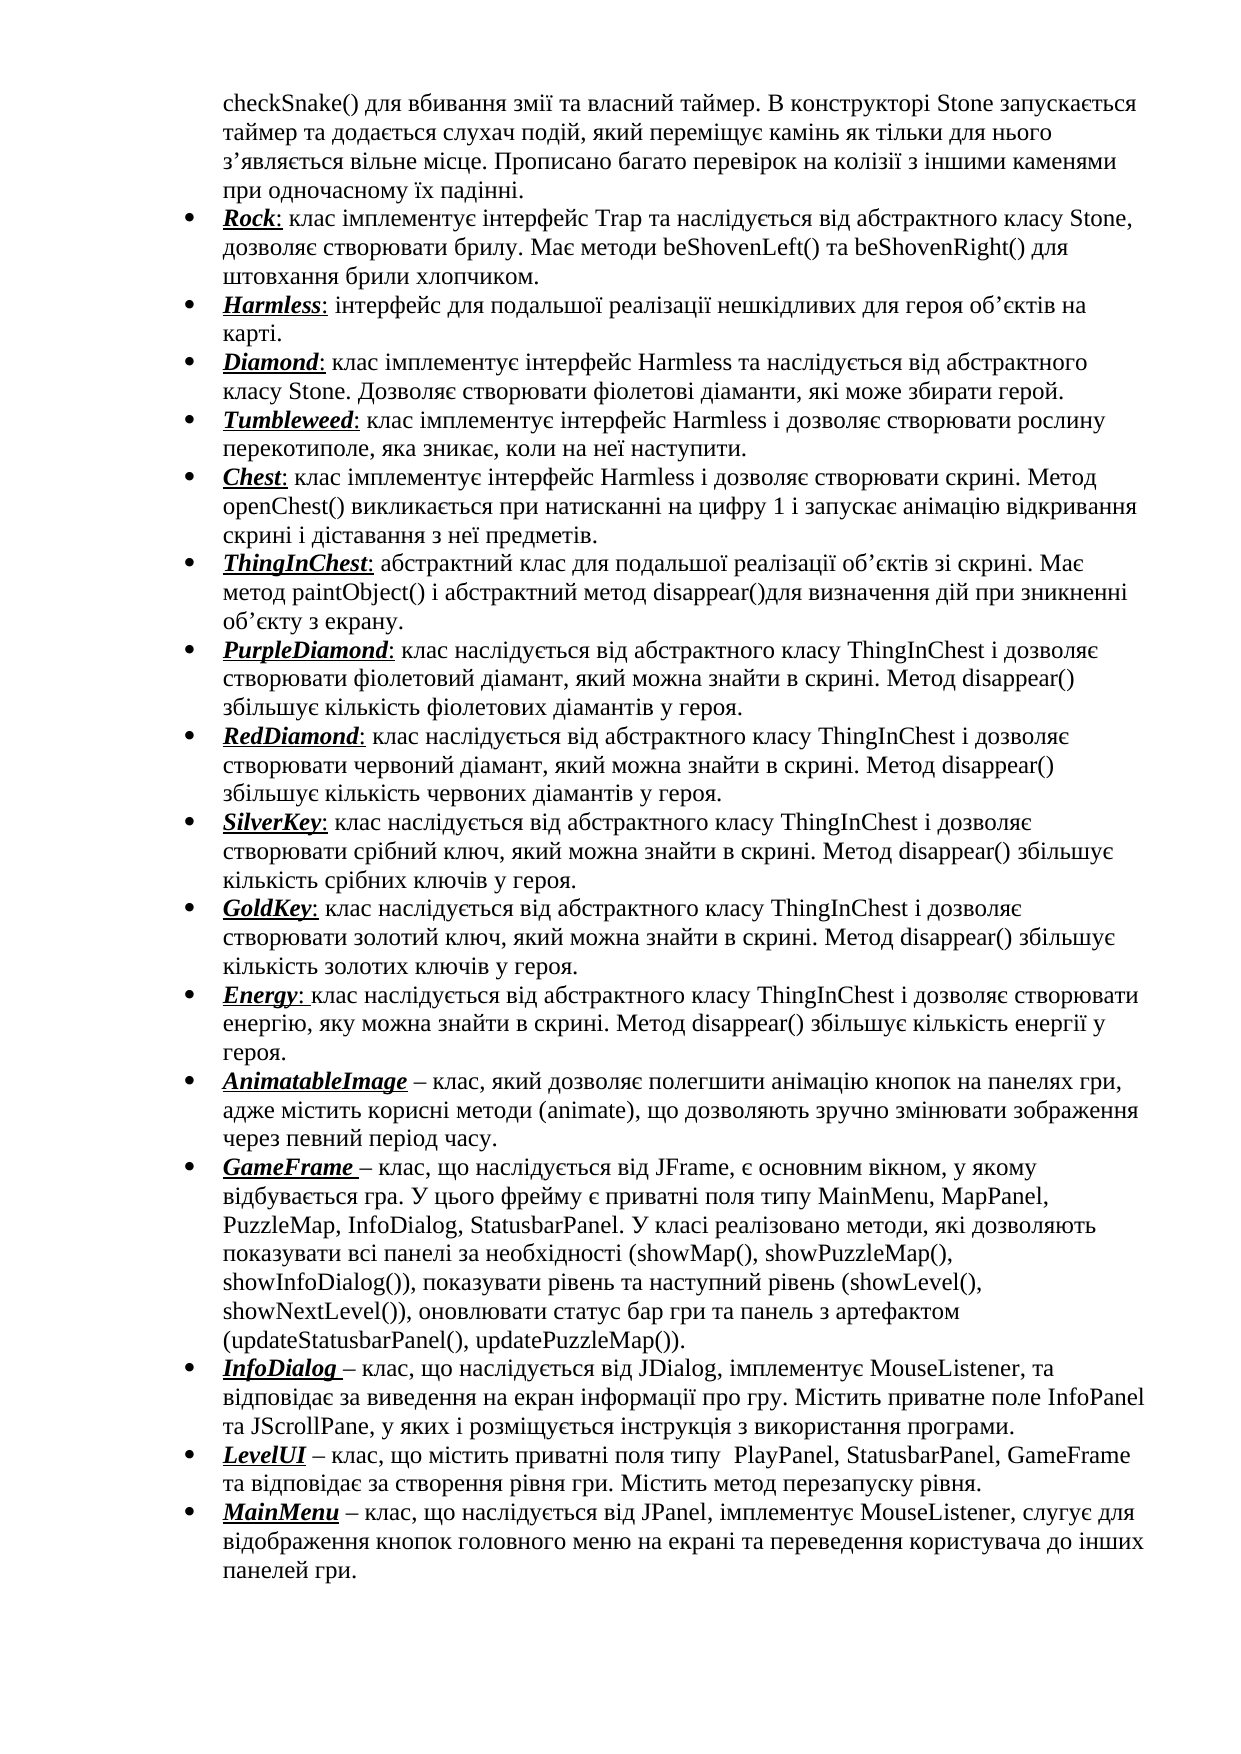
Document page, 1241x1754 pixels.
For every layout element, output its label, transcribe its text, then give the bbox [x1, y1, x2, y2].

list Energy: клас наслідується від абстрактного класу ThingInChest і дозволяє створювати енергію, яку можна знайти в скрині. Метод disappear() збільшує кількість енергії у героя. [185, 980, 1152, 1066]
list PurpleDiamond: клас наслідується від абстрактного класу ThingInChest і дозволяє створювати фіолетовий діамант, який можна знайти в скрині. Метод disappear() збільшує кількість фіолетових діамантів у героя. [185, 635, 1152, 721]
list InfoDialog – клас, що наслідується від JDialog, імплементує MouseListener, та відповідає за виведення на екран інформації про гру. Містить приватне поле InfoPanel та JScrollPane, у яких і розміщується інструкція з використання програми. [185, 1353, 1152, 1440]
list GoldKey: клас наслідується від абстрактного класу ThingInChest і дозволяє створювати золотий ключ, який можна знайти в скрині. Метод disappear() збільшує кількість золотих ключів у героя. [185, 893, 1152, 980]
list Chest: клас імплементує інтерфейс Harmless і дозволяє створювати скрині. Метод openChest() викликається при натисканні на цифру 1 і запускає анімацію відкривання скрині і діставання з неї предметів. [185, 462, 1152, 548]
list Harmless: інтерфейс для подальшої реалізації нешкідливих для героя об’єктів на карті. [185, 290, 1152, 347]
list AnimatableImage – клас, який дозволяє полегшити анімацію кнопок на панелях гри, адже містить корисні методи (animate), що дозволяють зручно змінювати зображення через певний період часу. [185, 1066, 1152, 1152]
list LevelUI – клас, що містить приватні поля типу PlayPanel, StatusbarPanel, GameFrame та відповідає за створення рівня гри. Містить метод перезапуску рівня. [185, 1440, 1152, 1497]
list Diamond: клас імплементує інтерфейс Harmless та наслідується від абстрактного класу Stone. Дозволяє створювати фіолетові діаманти, які може збирати герой. [185, 347, 1152, 405]
list Tumbleweed: клас імплементує інтерфейс Harmless і дозволяє створювати рослину перекотиполе, яка зникає, коли на неї наступити. [185, 405, 1152, 462]
list SilverKey: клас наслідується від абстрактного класу ThingInChest і дозволяє створювати срібний ключ, який можна знайти в скрині. Метод disappear() збільшує кількість срібних ключів у героя. [185, 807, 1152, 893]
list ThingInChest: абстрактний клас для подальшої реалізації об’єктів зі скрині. Має метод paintObject() і абстрактний метод disappear()для визначення дій при зникненні об’єкту з екрану. [185, 548, 1152, 635]
list Rock: клас імплементує інтерфейс Trap та наслідується від абстрактного класу Stone, дозволяє створювати брилу. Має методи beShovenLeft() та beShovenRight() для штовхання брили хлопчиком. [185, 203, 1152, 290]
list GameFrame – клас, що наслідується від JFrame, є основним вікном, у якому відбувається гра. У цього фрейму є приватні поля типу MainMenu, MapPanel, PuzzleMap, InfoDialog, StatusbarPanel. У класі реалізовано методи, які дозволяють показувати всі панелі за необхідності (showMap(), showPuzzleMap(), showInfoDialog()), показувати рівень та наступний рівень (showLevel(), showNextLevel()), оновлювати статус бар гри та панель з артефактом (updateStatusbarPanel(), updatePuzzleMap()). [185, 1152, 1152, 1353]
list RedDiamond: клас наслідується від абстрактного класу ThingInChest і дозволяє створювати червоний діамант, який можна знайти в скрині. Метод disappear() збільшує кількість червоних діамантів у героя. [185, 721, 1152, 807]
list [185, 88, 1152, 203]
list MainMenu – клас, що наслідується від JPanel, імплементує MouseListener, слугує для відображення кнопок головного меню на екрані та переведення користувача до інших панелей гри. [185, 1497, 1152, 1583]
